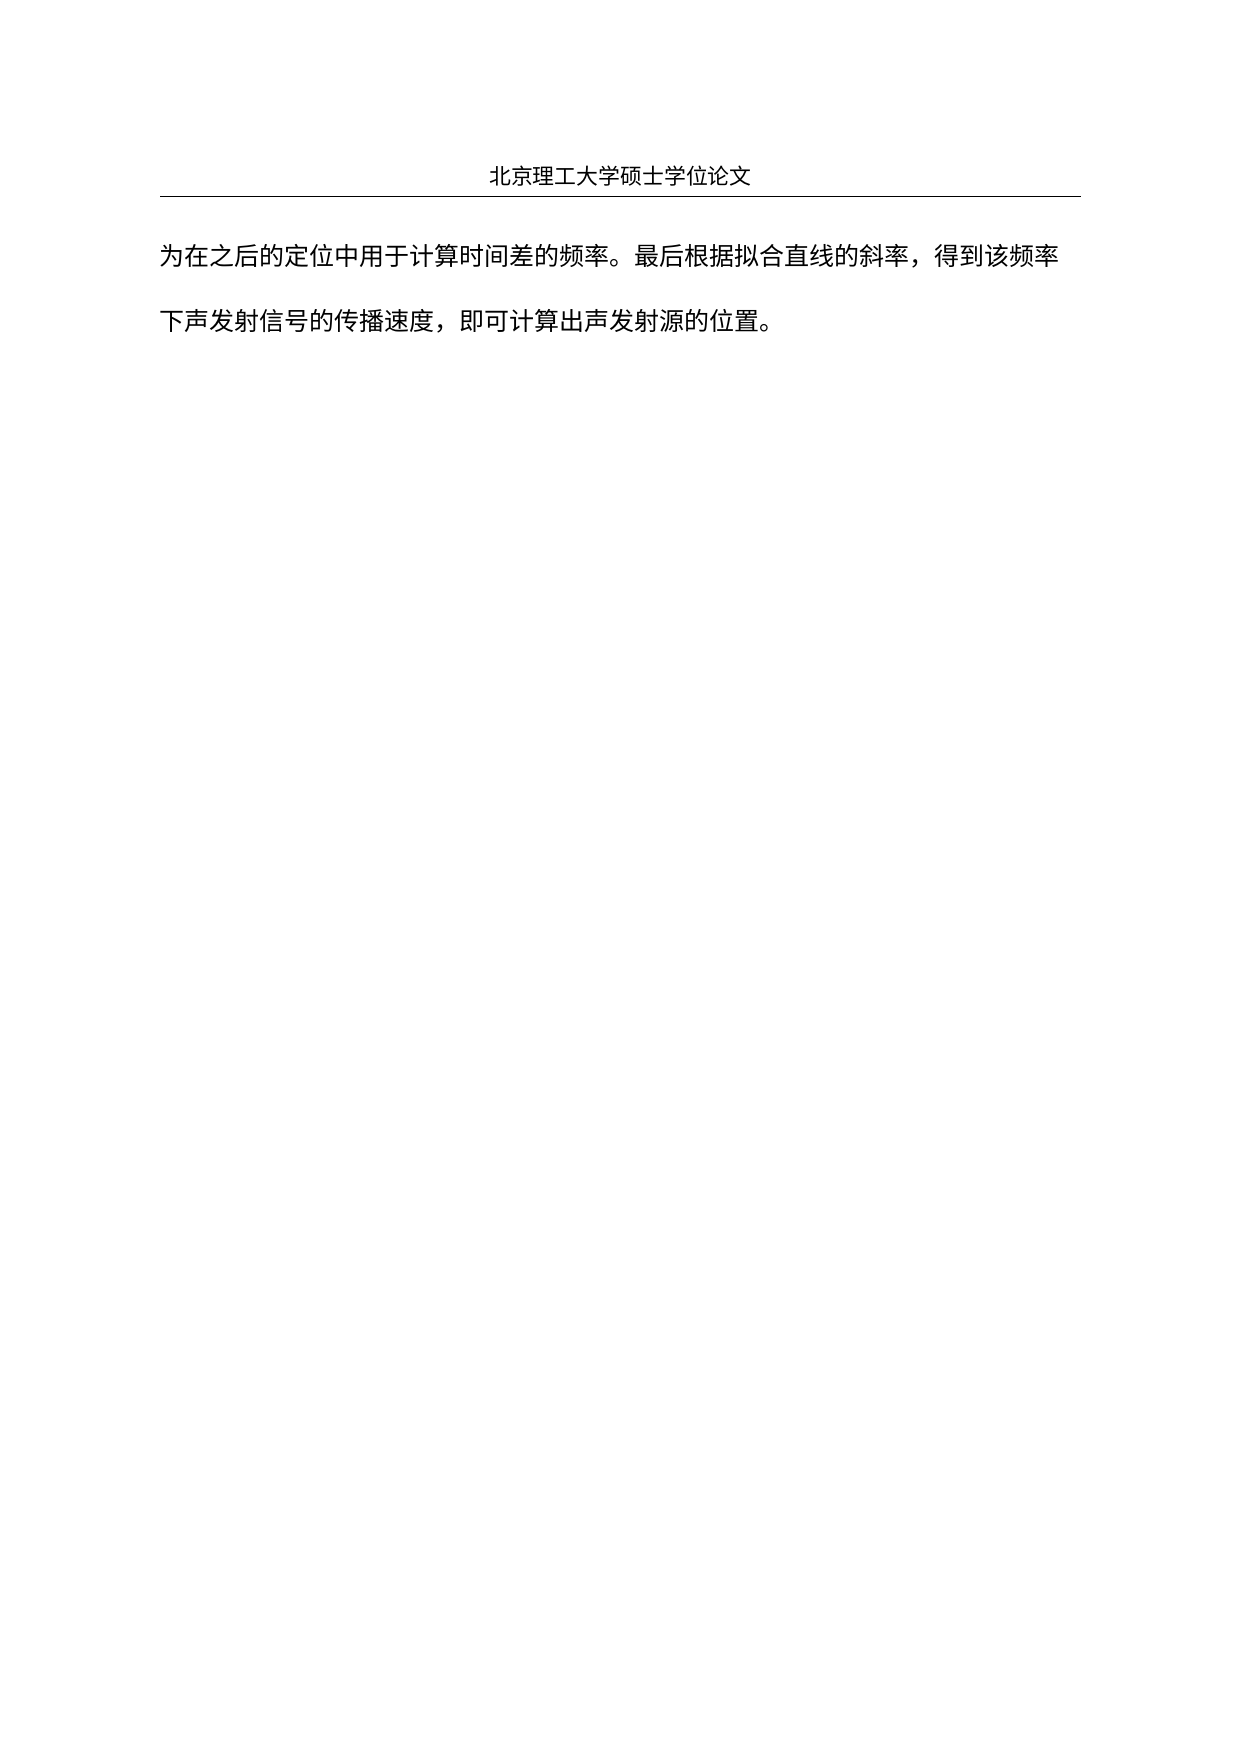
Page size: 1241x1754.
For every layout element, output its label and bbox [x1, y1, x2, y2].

text [159, 222, 1081, 352]
